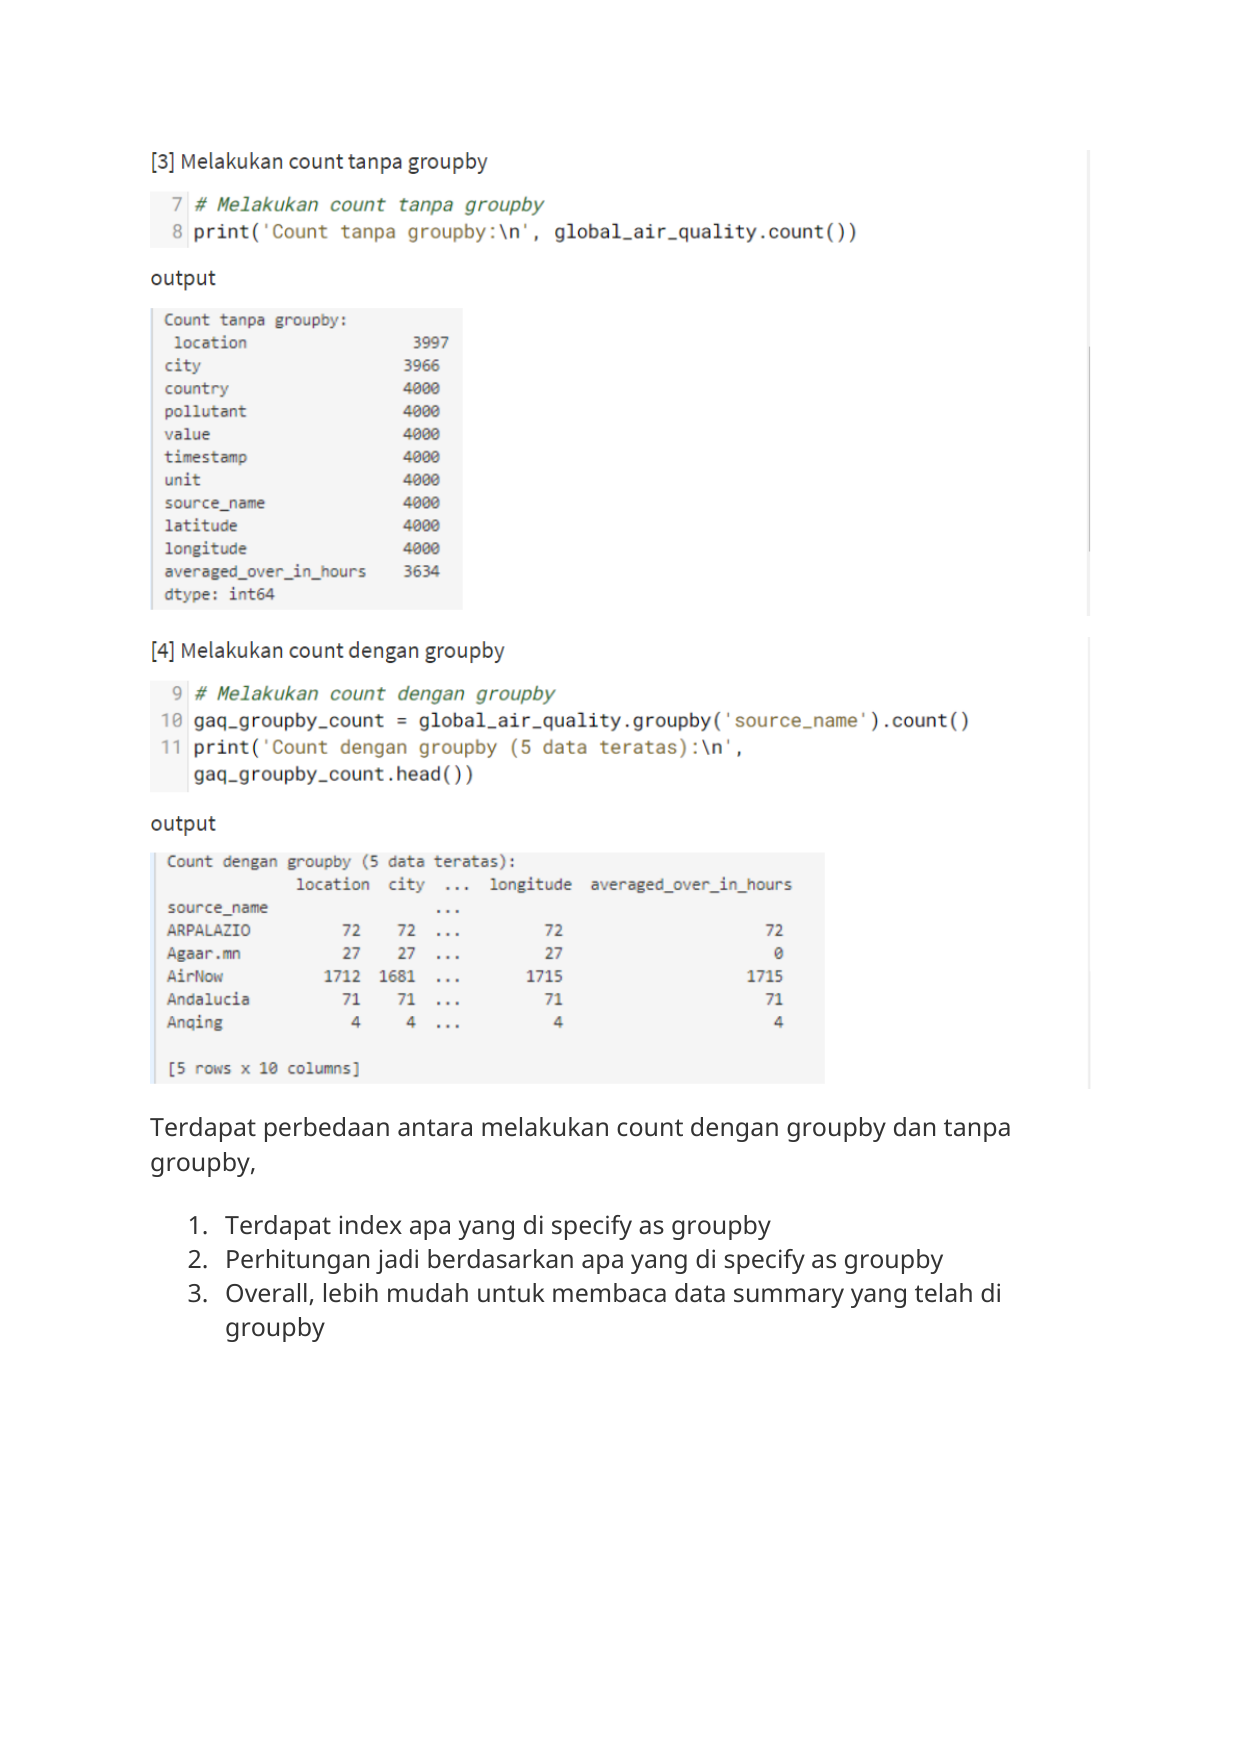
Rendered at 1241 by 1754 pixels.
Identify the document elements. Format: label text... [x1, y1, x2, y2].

list Perhitungan jadi berdasarkan apa yang di specify as groupby [187, 1241, 1090, 1276]
list Overall, lebih mudah untuk membaca data summary yang telah di groupby [187, 1276, 1090, 1344]
text Terdapat perbedaan antara melakukan count dengan groupby dan tanpa groupby, [150, 1110, 1090, 1178]
picture [150, 150, 1091, 616]
picture [150, 637, 1091, 1089]
list Terdapat index apa yang di specify as groupby [187, 1207, 1090, 1241]
